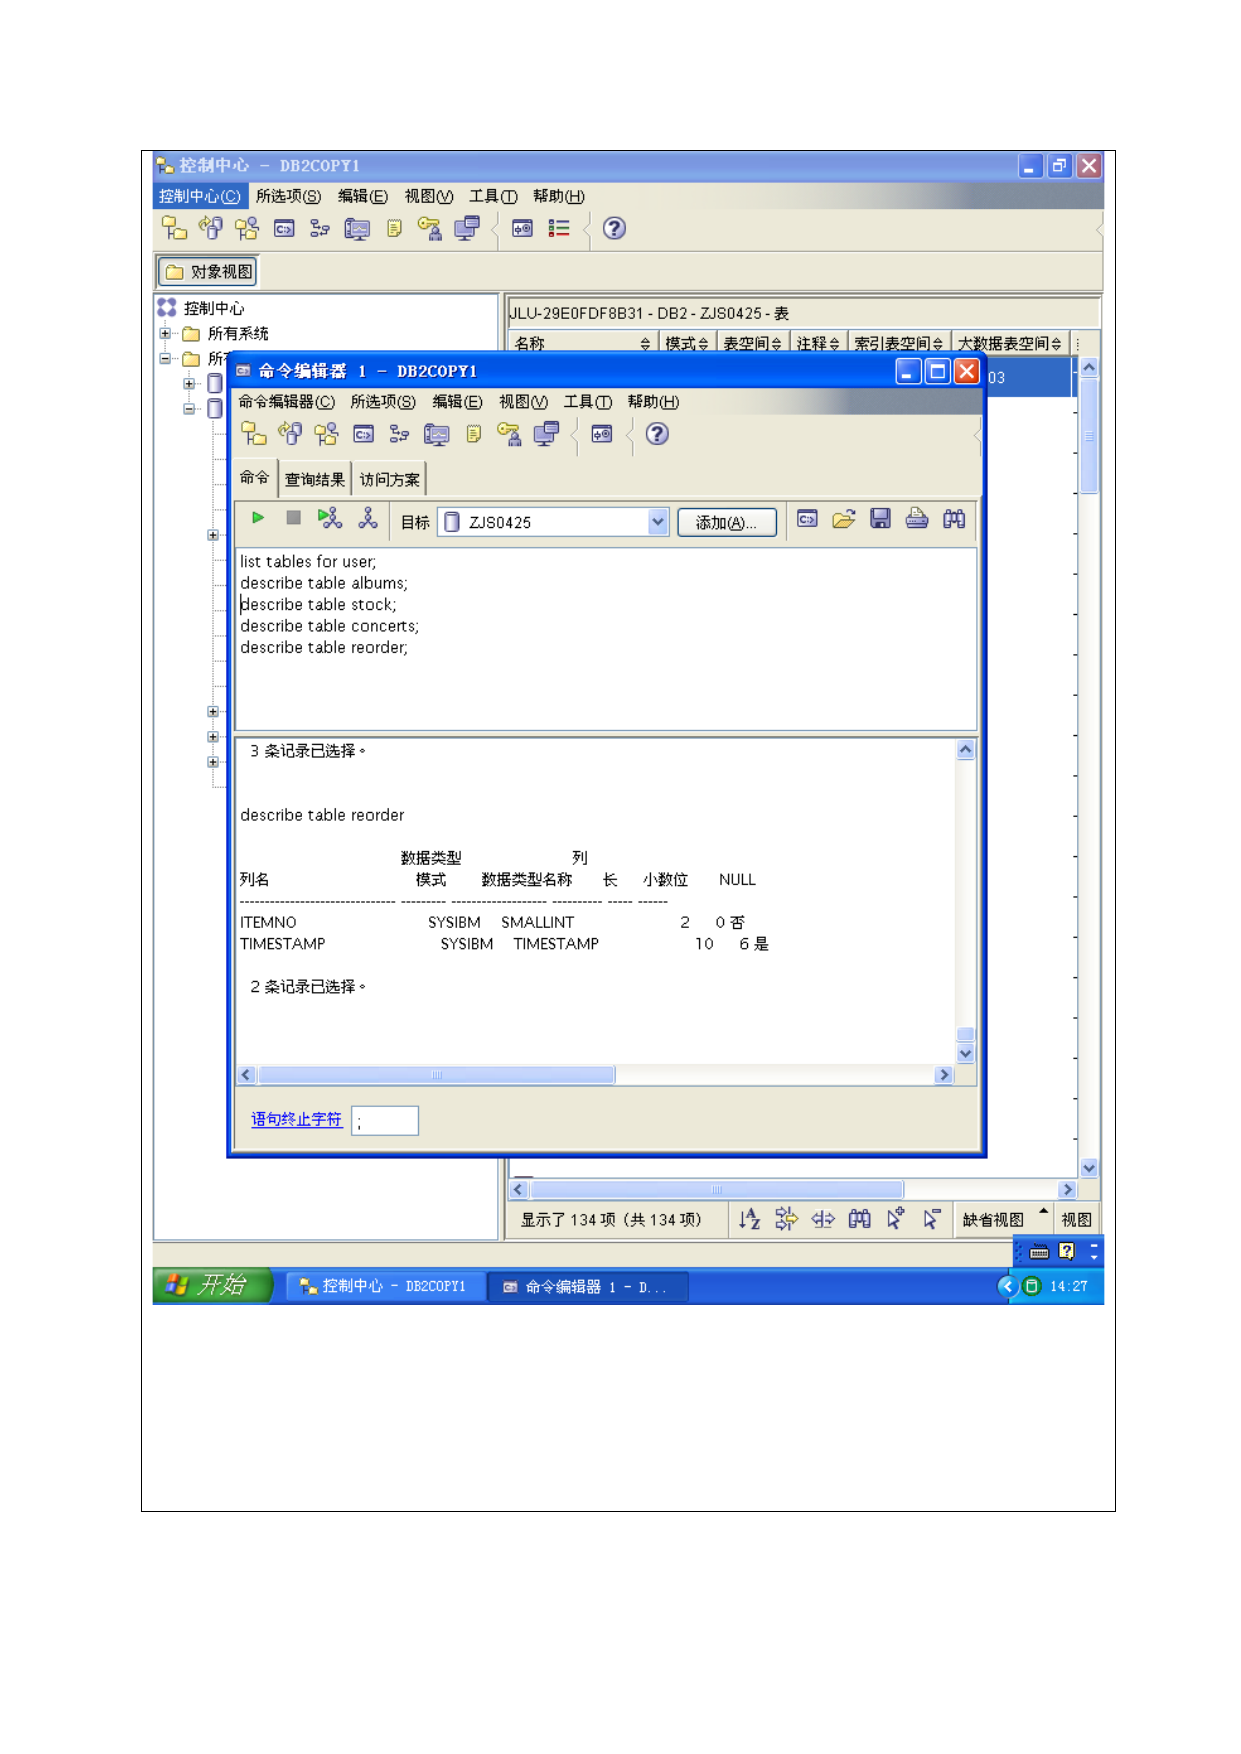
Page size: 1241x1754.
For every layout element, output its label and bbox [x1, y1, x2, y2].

picture [152, 151, 1105, 1305]
table_cell [142, 151, 1115, 1511]
